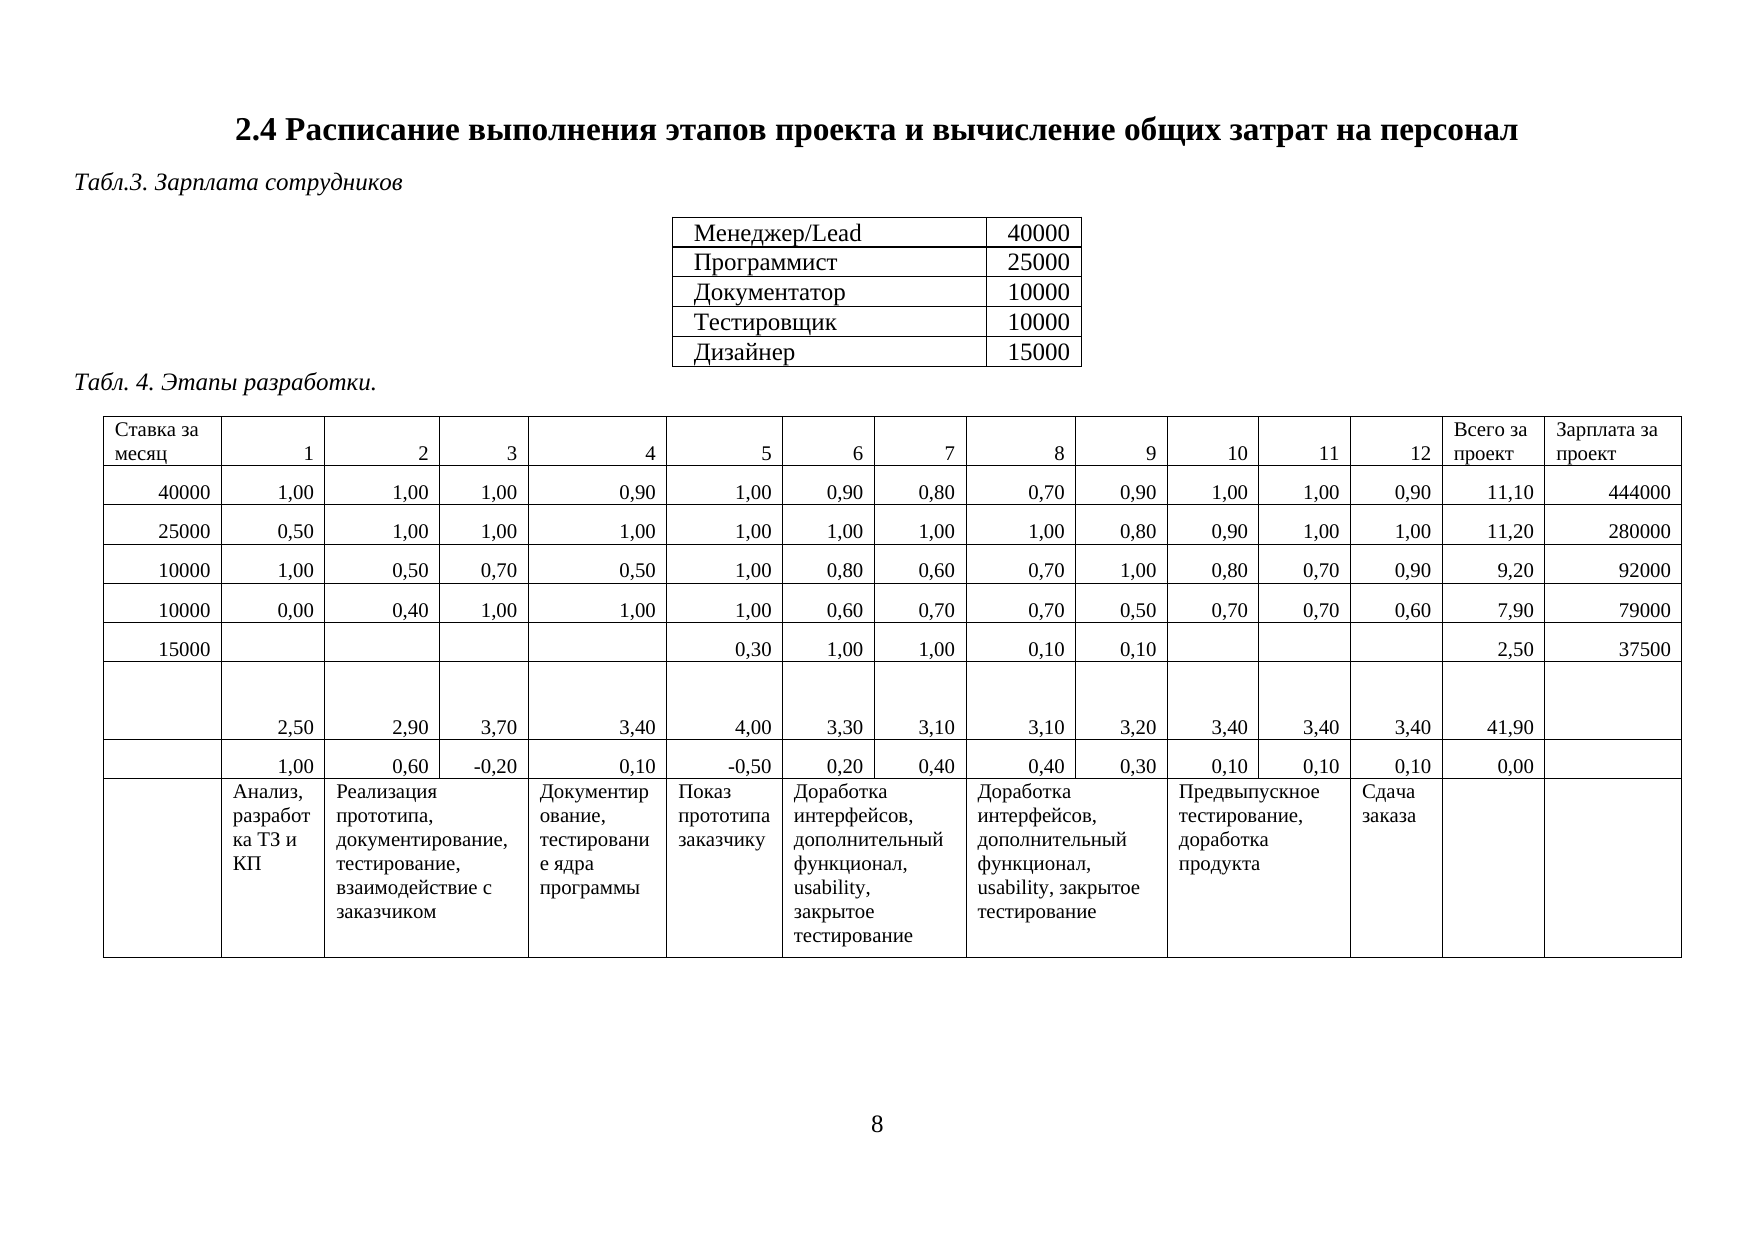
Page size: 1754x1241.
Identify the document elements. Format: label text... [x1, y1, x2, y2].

table_cell Доработка интерфейсов, дополнительный функционал, usability, закрытое тестирование [967, 779, 1167, 957]
table_cell Программист [673, 248, 986, 276]
table_cell [1259, 623, 1350, 661]
table_cell [1351, 623, 1442, 661]
table_cell 79000 [1545, 584, 1681, 622]
table_cell 0,20 [783, 740, 874, 778]
table_cell Анализ, разработка ТЗ и КП [222, 779, 324, 957]
table_cell 0,40 [875, 740, 966, 778]
table_cell 3,40 [1168, 662, 1258, 739]
table_cell 0,70 [967, 545, 1075, 582]
table_cell 41,90 [1443, 662, 1544, 739]
table_cell 0,80 [1076, 505, 1167, 543]
table_header 7 [875, 417, 966, 465]
table_cell 0,70 [967, 584, 1075, 622]
table_cell [1545, 740, 1681, 778]
table_cell 2,50 [222, 662, 324, 739]
subtitle 2.4 Расписание выполнения этапов проекта и вычисление общих затрат на персонал [118, 109, 1636, 148]
table_cell [222, 623, 324, 661]
table_cell 0,90 [1351, 545, 1442, 582]
table_cell [440, 623, 528, 661]
table_cell 3,10 [967, 662, 1075, 739]
table_cell Доработка интерфейсов, дополнительный функционал, usability, закрытое тестирование [783, 779, 966, 957]
table_cell 0,10 [1351, 740, 1442, 778]
table_cell 3,10 [875, 662, 966, 739]
table_cell Дизайнер [673, 337, 986, 366]
table_cell 1,00 [1076, 545, 1167, 582]
table_cell 1,00 [222, 545, 324, 582]
table_cell [104, 740, 221, 778]
table_header 11 [1259, 417, 1350, 465]
table_cell 444000 [1545, 466, 1681, 504]
table_cell Документатор [673, 277, 986, 306]
table_cell 15000 [104, 623, 221, 661]
table_cell 0,10 [529, 740, 666, 778]
table_cell 0,70 [440, 545, 528, 582]
table_cell 1,00 [783, 623, 874, 661]
table_cell 1,00 [875, 623, 966, 661]
table_cell 0,50 [325, 545, 439, 582]
table_cell [104, 779, 221, 957]
table_cell 1,00 [667, 466, 782, 504]
table_cell 3,40 [529, 662, 666, 739]
table_cell 0,10 [1168, 740, 1258, 778]
table_cell 1,00 [875, 505, 966, 543]
table_cell 0,10 [1259, 740, 1350, 778]
table_cell 0,90 [783, 466, 874, 504]
table_cell 0,50 [222, 505, 324, 543]
table_cell 1,00 [440, 466, 528, 504]
table_header Всего за проект [1443, 417, 1544, 465]
table_cell [1168, 623, 1258, 661]
table_cell 0,90 [1076, 466, 1167, 504]
table_header 12 [1351, 417, 1442, 465]
table_cell 0,80 [1168, 545, 1258, 582]
table_cell 1,00 [667, 505, 782, 543]
table_header 1 [222, 417, 324, 465]
table_cell 1,00 [440, 584, 528, 622]
table_cell 1,00 [667, 545, 782, 582]
table_cell 0,90 [529, 466, 666, 504]
table_cell 1,00 [1168, 466, 1258, 504]
table_cell 0,50 [529, 545, 666, 582]
table_cell 1,00 [222, 466, 324, 504]
table_cell 0,10 [1076, 623, 1167, 661]
table_cell 2,50 [1443, 623, 1544, 661]
text Табл. 4. Этапы разработки. [74, 367, 1636, 395]
table_cell 0,70 [1259, 584, 1350, 622]
table_cell 11,10 [1443, 466, 1544, 504]
text Табл.3. Зарплата сотрудников [74, 167, 1636, 196]
table_header 9 [1076, 417, 1167, 465]
table_cell 0,60 [325, 740, 439, 778]
table_cell 0,70 [875, 584, 966, 622]
table_cell -0,50 [667, 740, 782, 778]
table_cell 0,30 [667, 623, 782, 661]
table_cell 0,70 [1259, 545, 1350, 582]
table_cell 40000 [104, 466, 221, 504]
table_cell 2,90 [325, 662, 439, 739]
table_header Ставка за месяц [104, 417, 221, 465]
table_cell 1,00 [325, 505, 439, 543]
table_cell 11,20 [1443, 505, 1544, 543]
table_cell 0,00 [222, 584, 324, 622]
table_cell -0,20 [440, 740, 528, 778]
table_cell 0,60 [875, 545, 966, 582]
table_cell 1,00 [783, 505, 874, 543]
table_cell 1,00 [222, 740, 324, 778]
table_header Менеджер/Lead [673, 218, 986, 246]
table_cell Показ прототипа заказчику [667, 779, 782, 957]
table_cell 0,00 [1443, 740, 1544, 778]
table_cell 37500 [1545, 623, 1681, 661]
table_cell 25000 [104, 505, 221, 543]
table_header 2 [325, 417, 439, 465]
table_cell [1443, 779, 1544, 957]
table_cell 0,40 [325, 584, 439, 622]
table_cell 25000 [987, 248, 1081, 276]
table_cell Тестировщик [673, 307, 986, 336]
table_header Зарплата за проект [1545, 417, 1681, 465]
table_cell 10000 [987, 307, 1081, 336]
table_cell 1,00 [667, 584, 782, 622]
table_cell [1545, 662, 1681, 739]
table_cell 0,60 [783, 584, 874, 622]
table_cell 1,00 [967, 505, 1075, 543]
table_cell 3,30 [783, 662, 874, 739]
table_cell [1545, 779, 1681, 957]
table_cell 0,40 [967, 740, 1075, 778]
table_cell 1,00 [1351, 505, 1442, 543]
table_cell 10000 [104, 545, 221, 582]
table_cell 10000 [987, 277, 1081, 306]
table_cell 3,70 [440, 662, 528, 739]
table_cell 3,20 [1076, 662, 1167, 739]
table_cell [529, 623, 666, 661]
table_cell 15000 [987, 337, 1081, 366]
table_cell [104, 662, 221, 739]
table_cell 7,90 [1443, 584, 1544, 622]
table_header 3 [440, 417, 528, 465]
table_cell 1,00 [440, 505, 528, 543]
table_header 40000 [987, 218, 1081, 246]
table_cell 3,40 [1259, 662, 1350, 739]
table_cell Документирование, тестирование ядра программы [529, 779, 666, 957]
table_cell 1,00 [325, 466, 439, 504]
table_cell Сдача заказа [1351, 779, 1442, 957]
table_cell 0,90 [1168, 505, 1258, 543]
table_cell Реализация прототипа, документирование, тестирование, взаимодействие с заказчиком [325, 779, 528, 957]
table_cell 92000 [1545, 545, 1681, 582]
table_cell [325, 623, 439, 661]
table_cell 0,90 [1351, 466, 1442, 504]
table_cell 3,40 [1351, 662, 1442, 739]
table_cell 0,30 [1076, 740, 1167, 778]
table_cell 1,00 [1259, 466, 1350, 504]
table_cell 0,80 [875, 466, 966, 504]
table_cell 0,70 [967, 466, 1075, 504]
table_cell 4,00 [667, 662, 782, 739]
table_cell 0,50 [1076, 584, 1167, 622]
table_header 10 [1168, 417, 1258, 465]
table_cell 1,00 [529, 584, 666, 622]
table_cell 1,00 [1259, 505, 1350, 543]
table_cell 1,00 [529, 505, 666, 543]
table_cell 0,70 [1168, 584, 1258, 622]
table_cell 9,20 [1443, 545, 1544, 582]
table_cell Предвыпускное тестирование, доработка продукта [1168, 779, 1350, 957]
table_header 5 [667, 417, 782, 465]
table_header 8 [967, 417, 1075, 465]
table_header 4 [529, 417, 666, 465]
table_cell 0,10 [967, 623, 1075, 661]
table_cell 0,80 [783, 545, 874, 582]
table_cell 10000 [104, 584, 221, 622]
table_cell 0,60 [1351, 584, 1442, 622]
table_header 6 [783, 417, 874, 465]
table_cell 280000 [1545, 505, 1681, 543]
